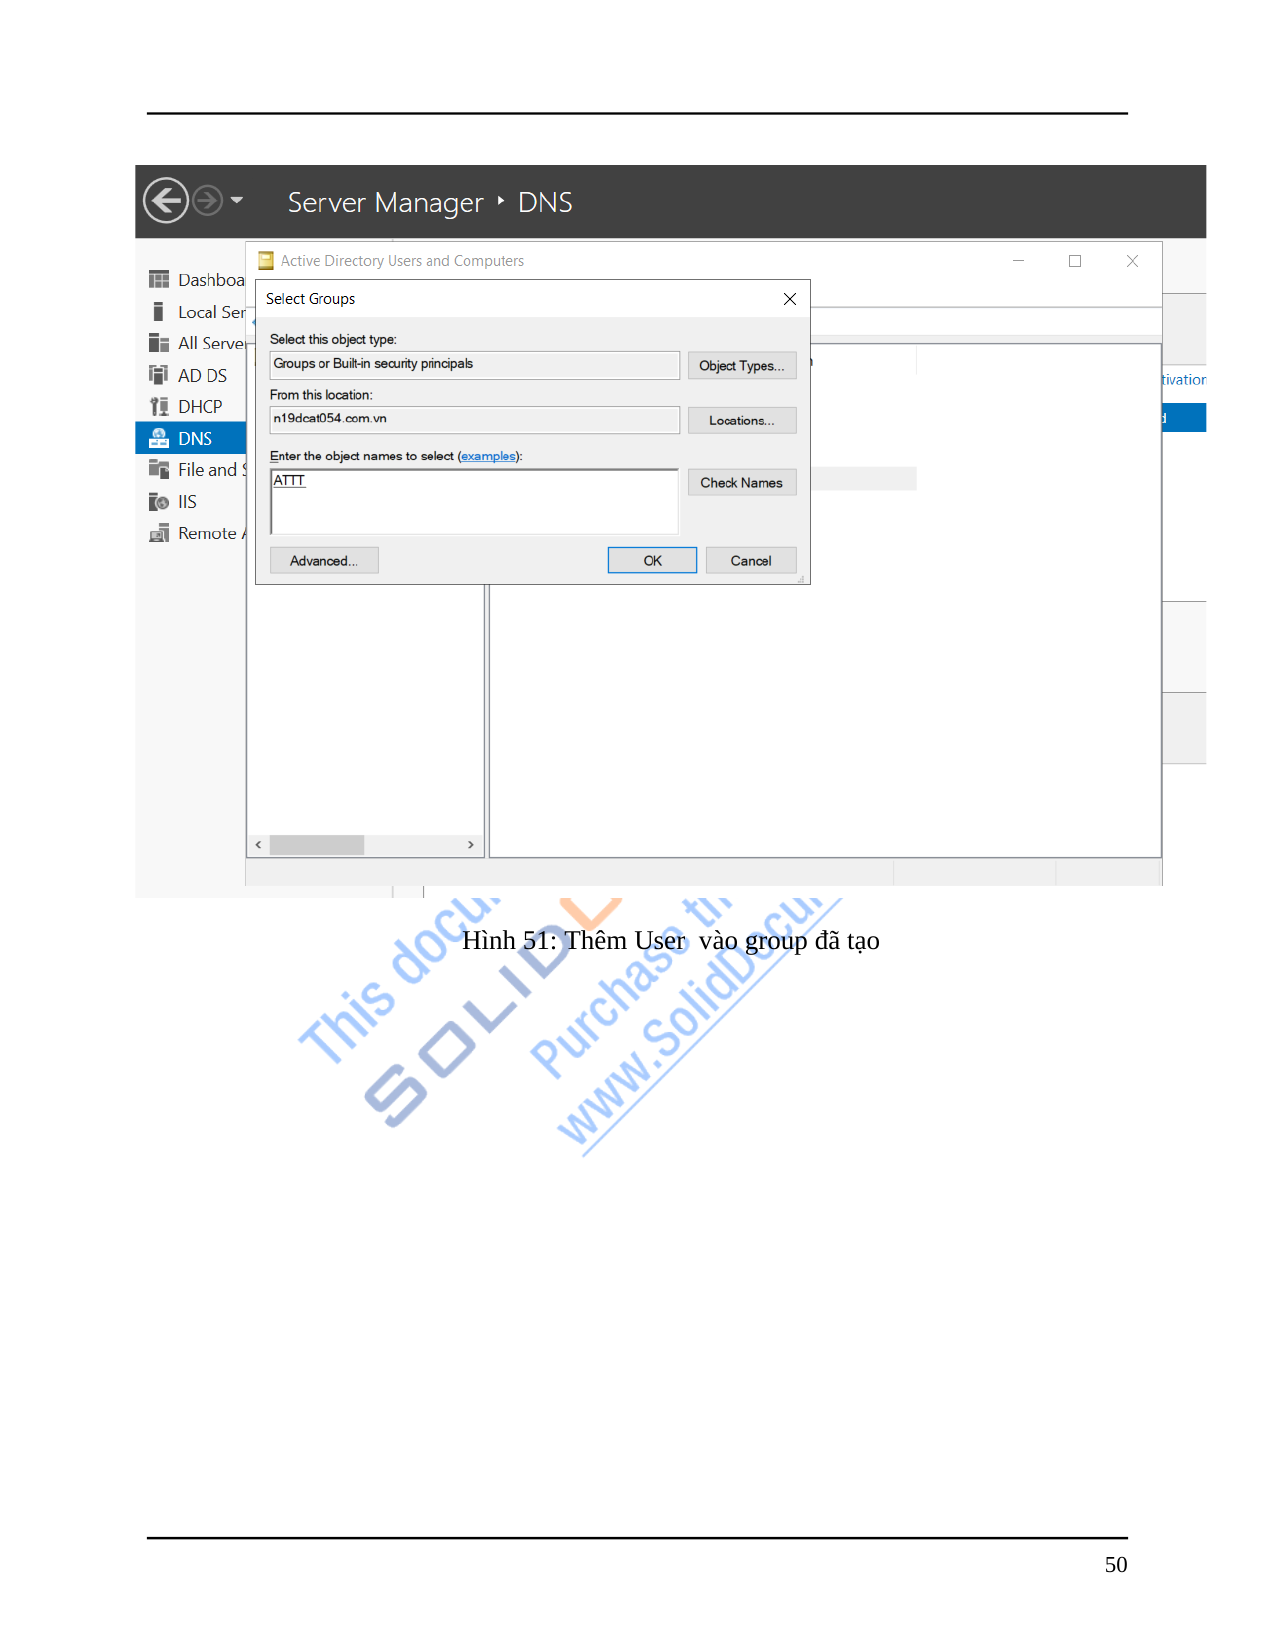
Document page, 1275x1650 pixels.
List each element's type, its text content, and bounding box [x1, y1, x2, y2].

picture [296, 955, 1046, 1192]
picture [135, 165, 1207, 924]
text Hình 51: Thêm User vào group đã tạo [135, 924, 1206, 955]
